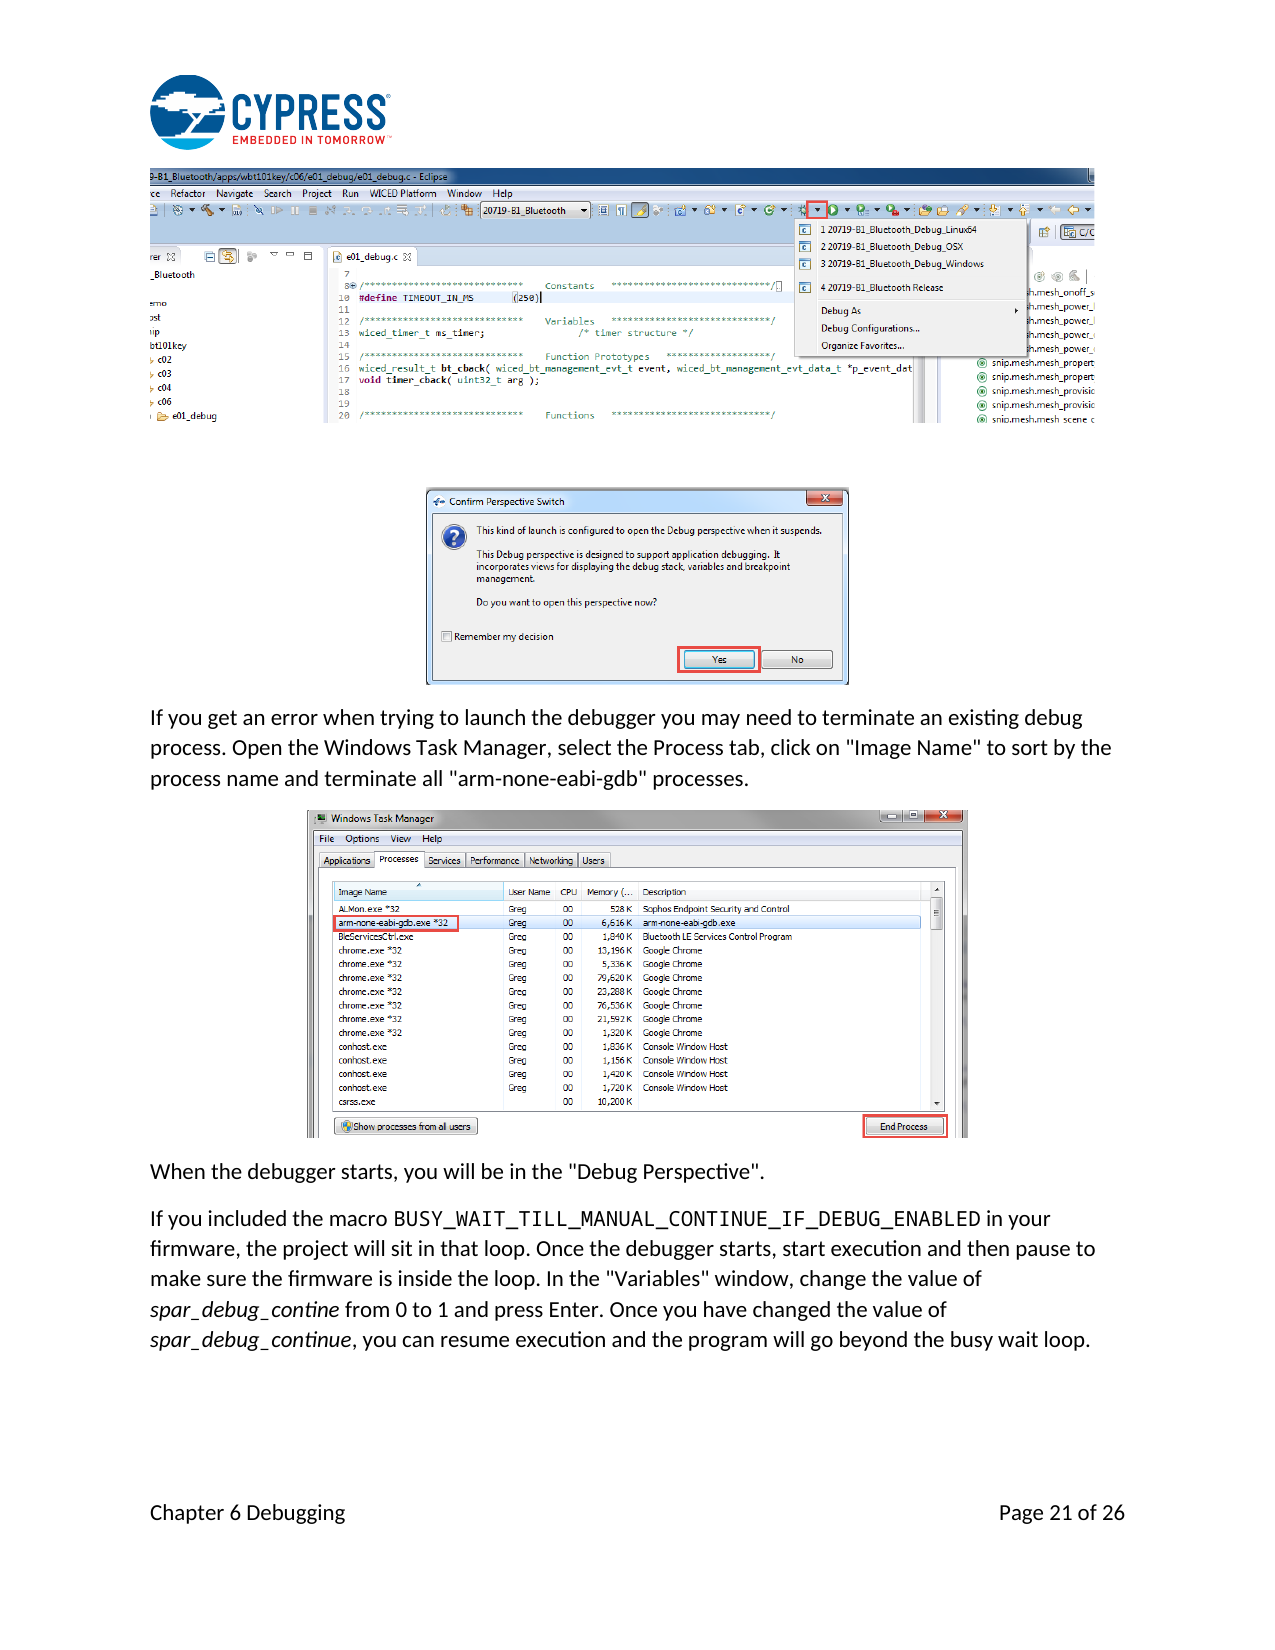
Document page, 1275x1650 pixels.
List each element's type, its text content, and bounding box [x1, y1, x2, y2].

text If you get an error when trying to launch the debugger you may need to terminate an existing debug process. Open the Windows Task Manager, select the Process tab, click on "Image Name" to sort by the process name and terminate all "arm-none-eabi-gdb" processes. [150, 703, 1125, 792]
text When the debugger starts, you will be in the "Debug Perspective". [150, 1157, 1125, 1185]
picture [307, 810, 968, 1138]
picture [426, 487, 849, 685]
picture [150, 75, 392, 150]
picture [150, 168, 1095, 423]
text If you included the macro BUSY_WAIT_TILL_MANUAL_CONTINUE_IF_DEBUG_ENABLED in your firmware, the project will sit in that loop. Once the debugger starts, start execution and then pause to make sure the firmware is inside the loop. In the "Variables" window, change the value of spar_debug_contine from 0 to 1 and press Enter. Once you have changed the value of spar_debug_continue, you can resume execution and the program will go beyond the busy wait loop. [150, 1204, 1125, 1353]
